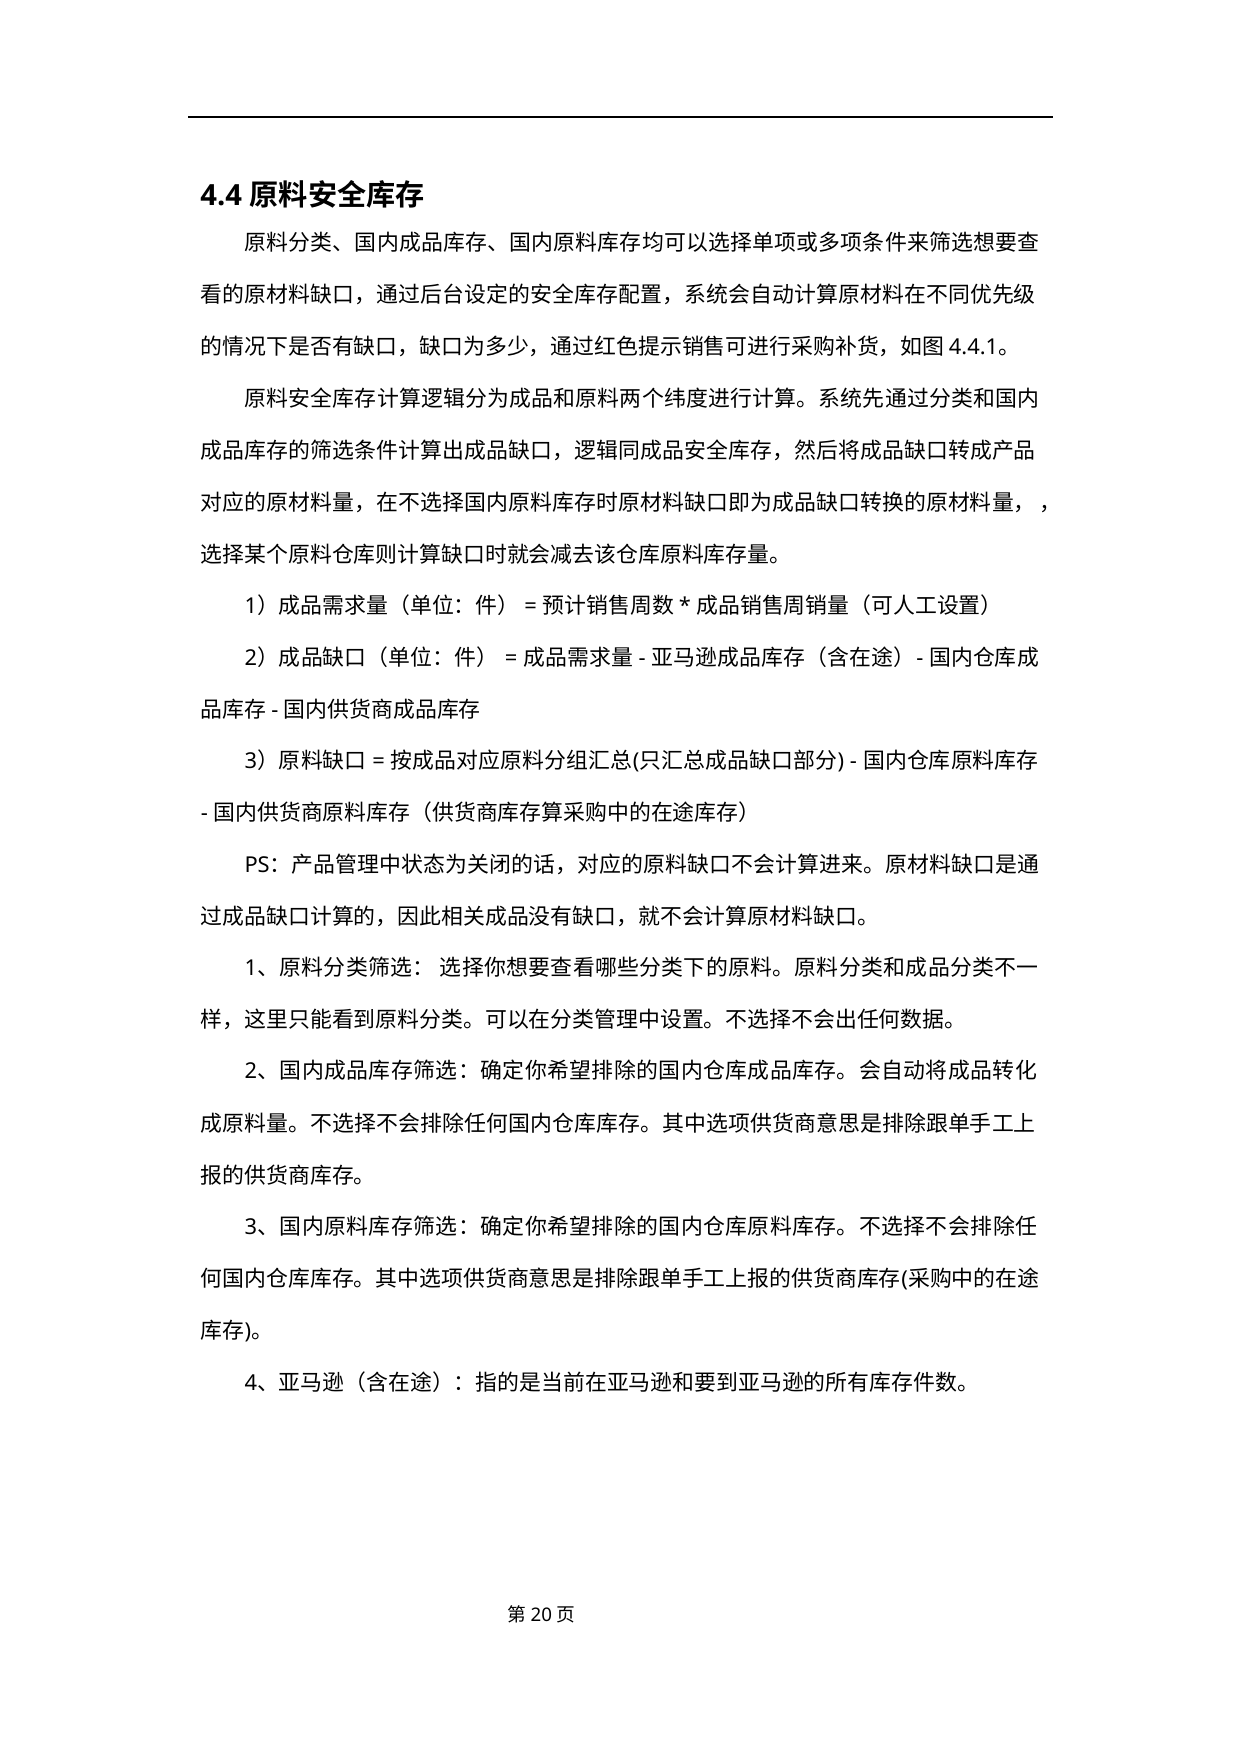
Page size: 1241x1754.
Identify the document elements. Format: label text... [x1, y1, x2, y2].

text 2）成品缺口（单位：件） = 成品需求量 - 亚马逊成品库存（含在途）- 国内仓库成品库存 - 国内供货商成品库存 [201, 639, 1039, 724]
text 1、原料分类筛选： 选择你想要查看哪些分类下的原料。原料分类和成品分类不一样，这里只能看到原料分类。可以在分类管理中设置。不选择不会出任何数据。 [201, 950, 1039, 1034]
text 1）成品需求量（单位：件） = 预计销售周数 * 成品销售周销量（可人工设置） [201, 588, 1039, 620]
subtitle 4.4 原料安全库存 [200, 160, 1053, 225]
text 4、亚马逊（含在途）：指的是当前在亚马逊和要到亚马逊的所有库存件数。 [201, 1364, 1039, 1397]
text 3、国内原料库存筛选：确定你希望排除的国内仓库原料库存。不选择不会排除任何国内仓库库存。其中选项供货商意思是排除跟单手工上报的供货商库存(采购中的在途库存)。 [201, 1209, 1039, 1345]
text PS：产品管理中状态为关闭的话，对应的原料缺口不会计算进来。原材料缺口是通过成品缺口计算的，因此相关成品没有缺口，就不会计算原材料缺口。 [201, 846, 1039, 931]
text 原料安全库存计算逻辑分为成品和原料两个纬度进行计算。系统先通过分类和国内成品库存的筛选条件计算出成品缺口，逻辑同成品安全库存，然后将成品缺口转成产品对应的原材料量，在不选择国内原料库存时原材料缺口即为成品缺口转换的原材料量，，选择某个原料仓库则计算缺口时就会减去该仓库原料库存量。 [201, 380, 1039, 569]
text 2、国内成品库存筛选：确定你希望排除的国内仓库成品库存。会自动将成品转化成原料量。不选择不会排除任何国内仓库库存。其中选项供货商意思是排除跟单手工上报的供货商库存。 [201, 1053, 1039, 1190]
text 原料分类、国内成品库存、国内原料库存均可以选择单项或多项条件来筛选想要查看的原材料缺口，通过后台设定的安全库存配置，系统会自动计算原材料在不同优先级的情况下是否有缺口，缺口为多少，通过红色提示销售可进行采购补货，如图4.4.1。 [201, 225, 1039, 361]
text 3）原料缺口 = 按成品对应原料分组汇总(只汇总成品缺口部分) - 国内仓库原料库存 - 国内供货商原料库存（供货商库存算采购中的在途库存） [201, 743, 1039, 827]
